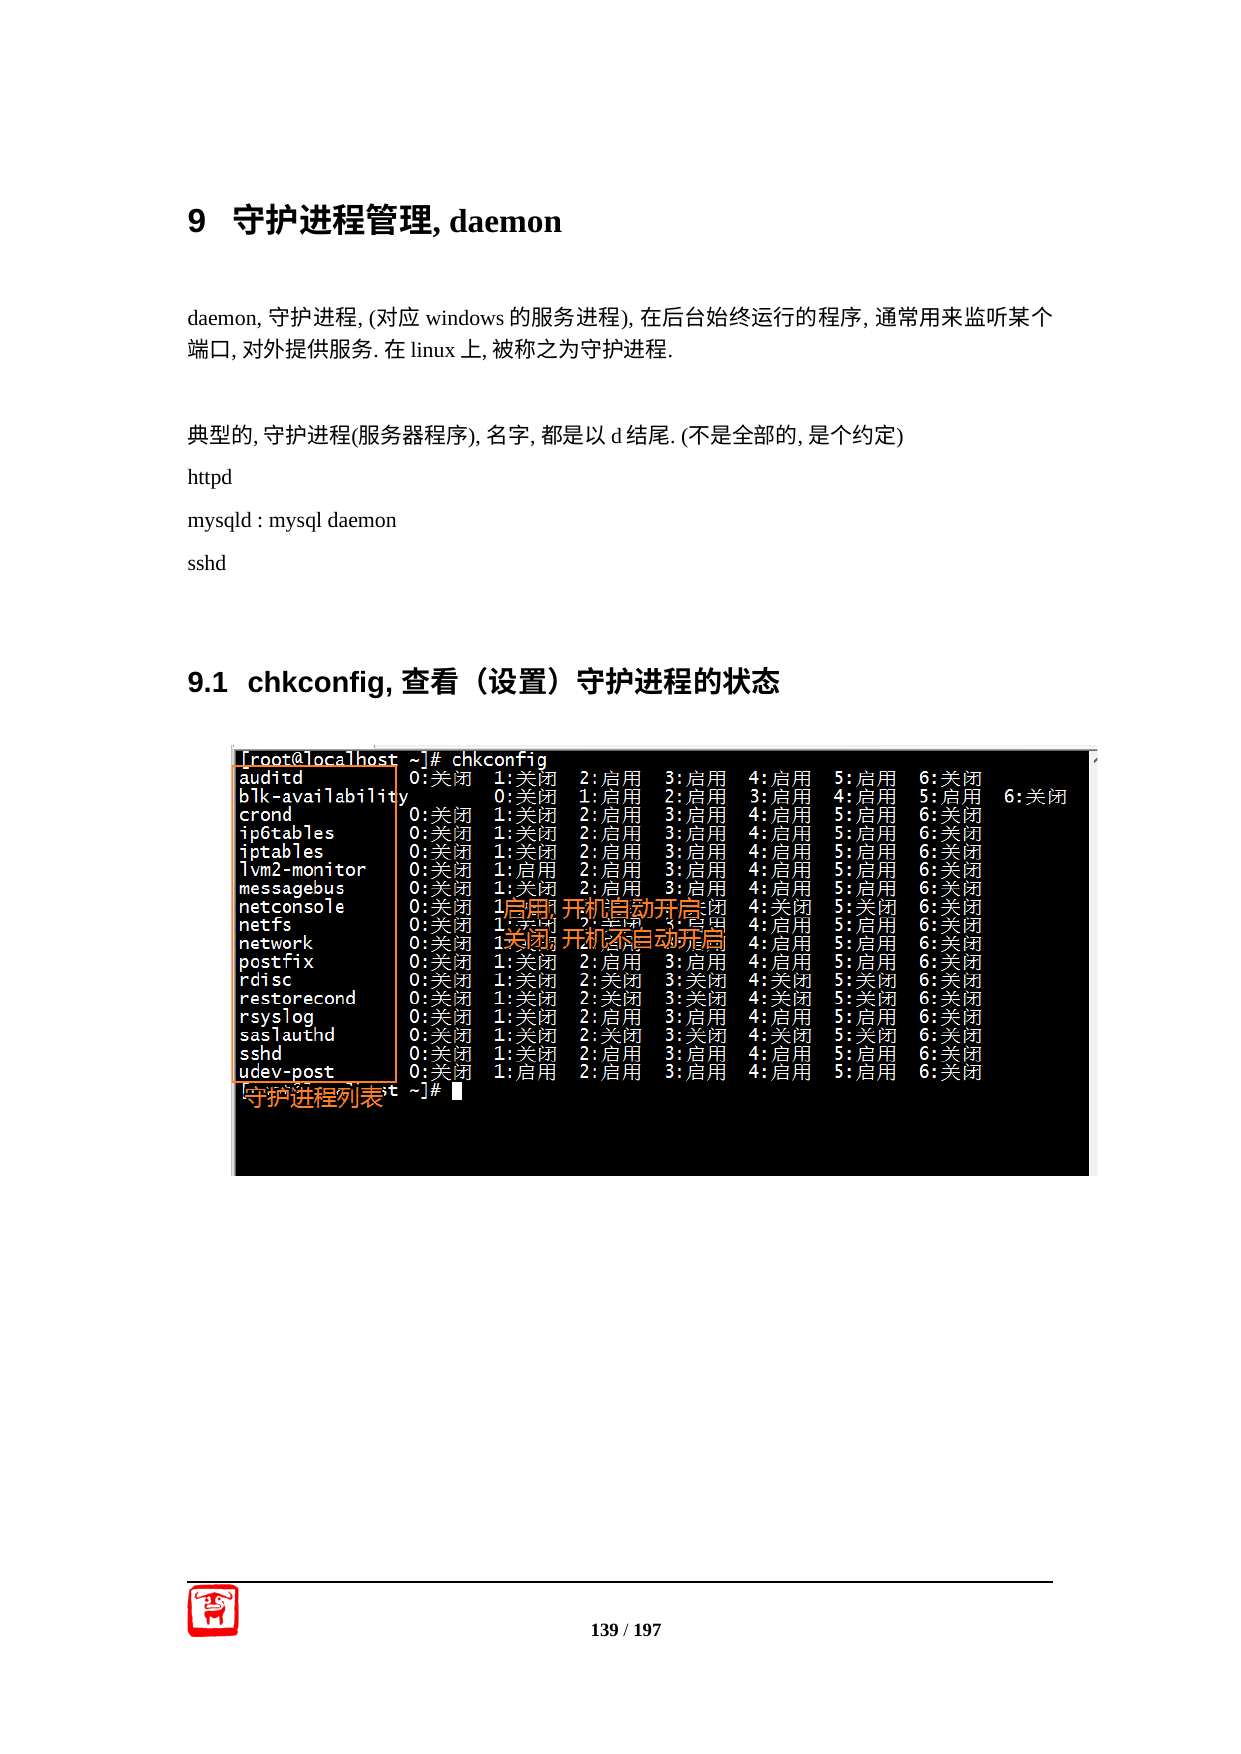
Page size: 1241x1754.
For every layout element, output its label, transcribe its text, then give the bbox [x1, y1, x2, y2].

text sshd [187, 546, 1053, 579]
text 典型的, 守护进程(服务器程序), 名字, 都是以d结尾. (不是全部的, 是个约定) [187, 418, 1053, 450]
text httpd [187, 461, 1053, 493]
picture [231, 745, 1098, 1176]
picture [187, 1584, 239, 1637]
text mysqld : mysql daemon [187, 503, 1053, 536]
subtitle chkconfig, 查看（设置）守护进程的状态 [187, 647, 1053, 712]
subtitle 守护进程管理, daemon [187, 185, 1053, 250]
text daemon, 守护进程, (对应windows的服务进程), 在后台始终运行的程序, 通常用来监听某个端口, 对外提供服务. 在linux上, 被称之为守护进程. [187, 299, 1053, 364]
